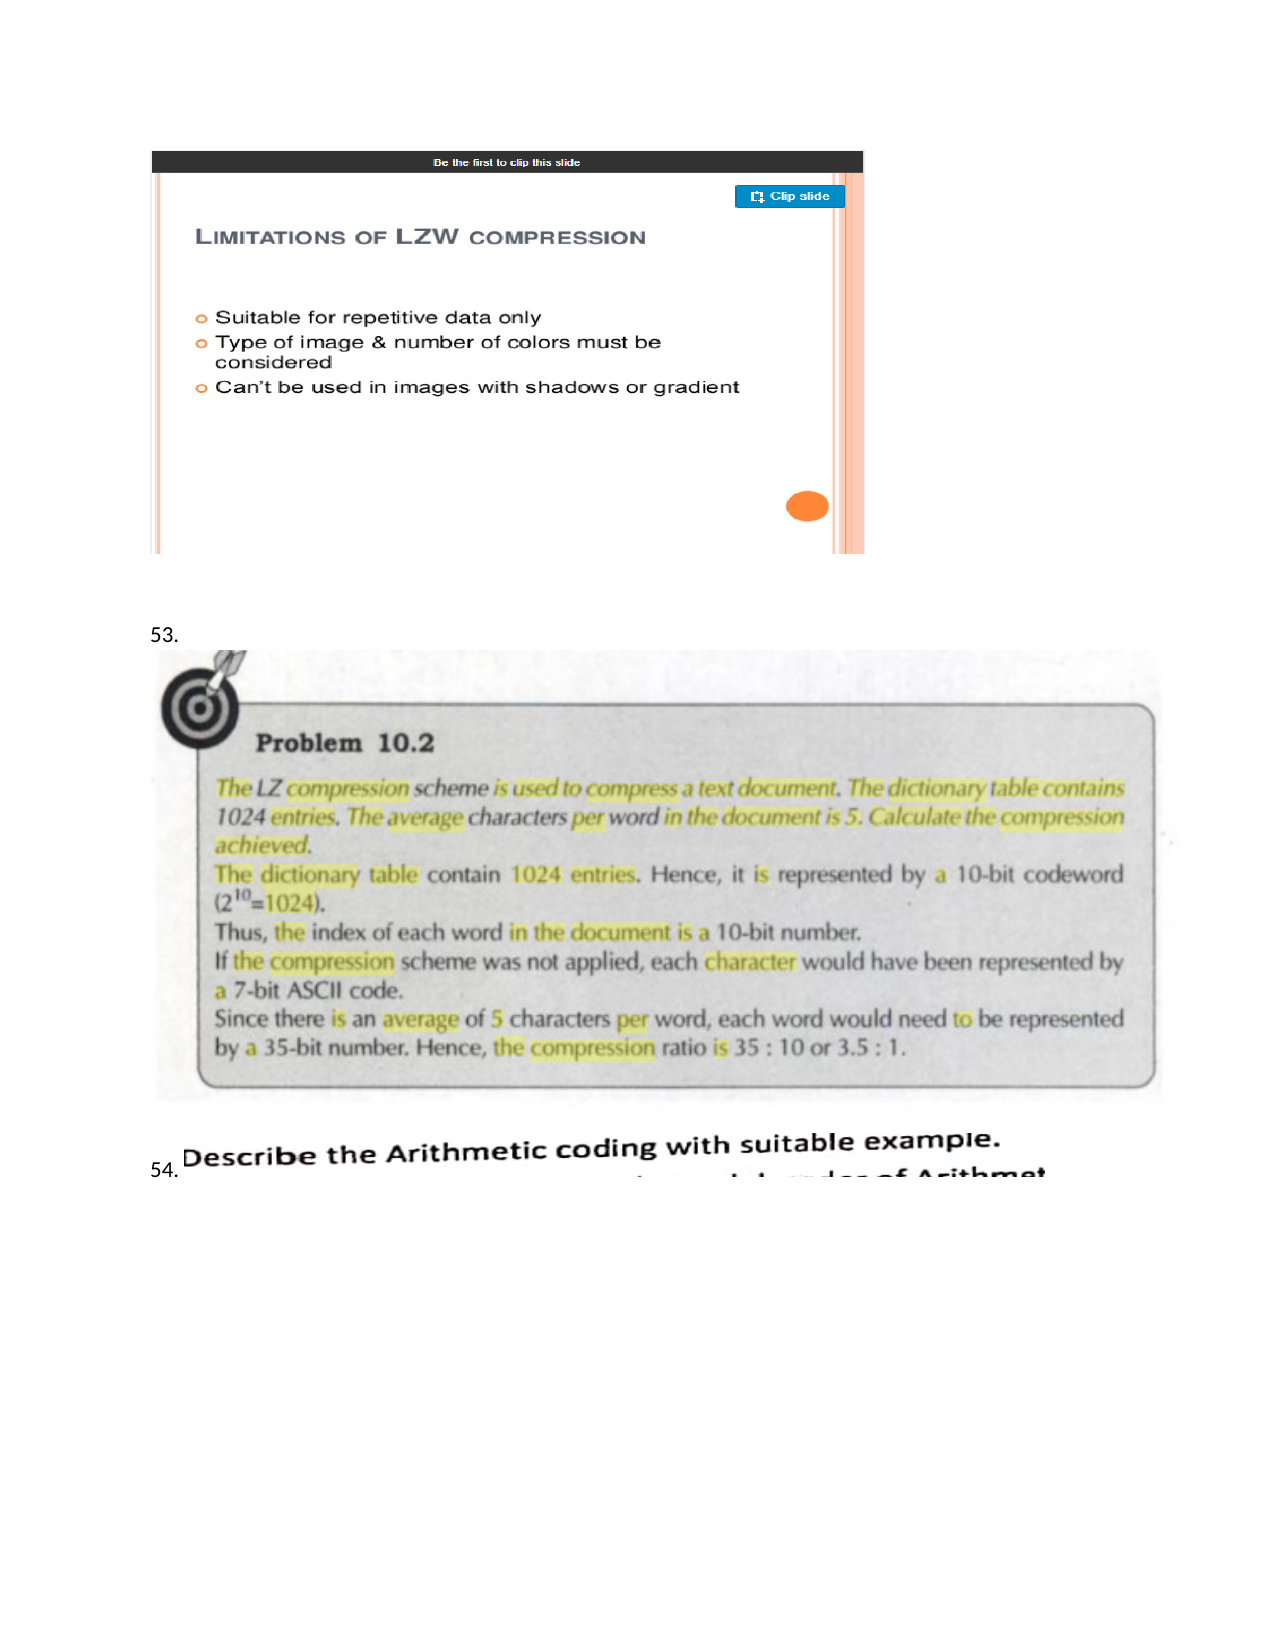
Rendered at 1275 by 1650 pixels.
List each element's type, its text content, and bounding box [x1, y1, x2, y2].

picture [150, 150, 866, 554]
picture [150, 650, 1225, 1115]
text 54. [150, 1133, 1125, 1183]
text 53. [150, 620, 1125, 650]
